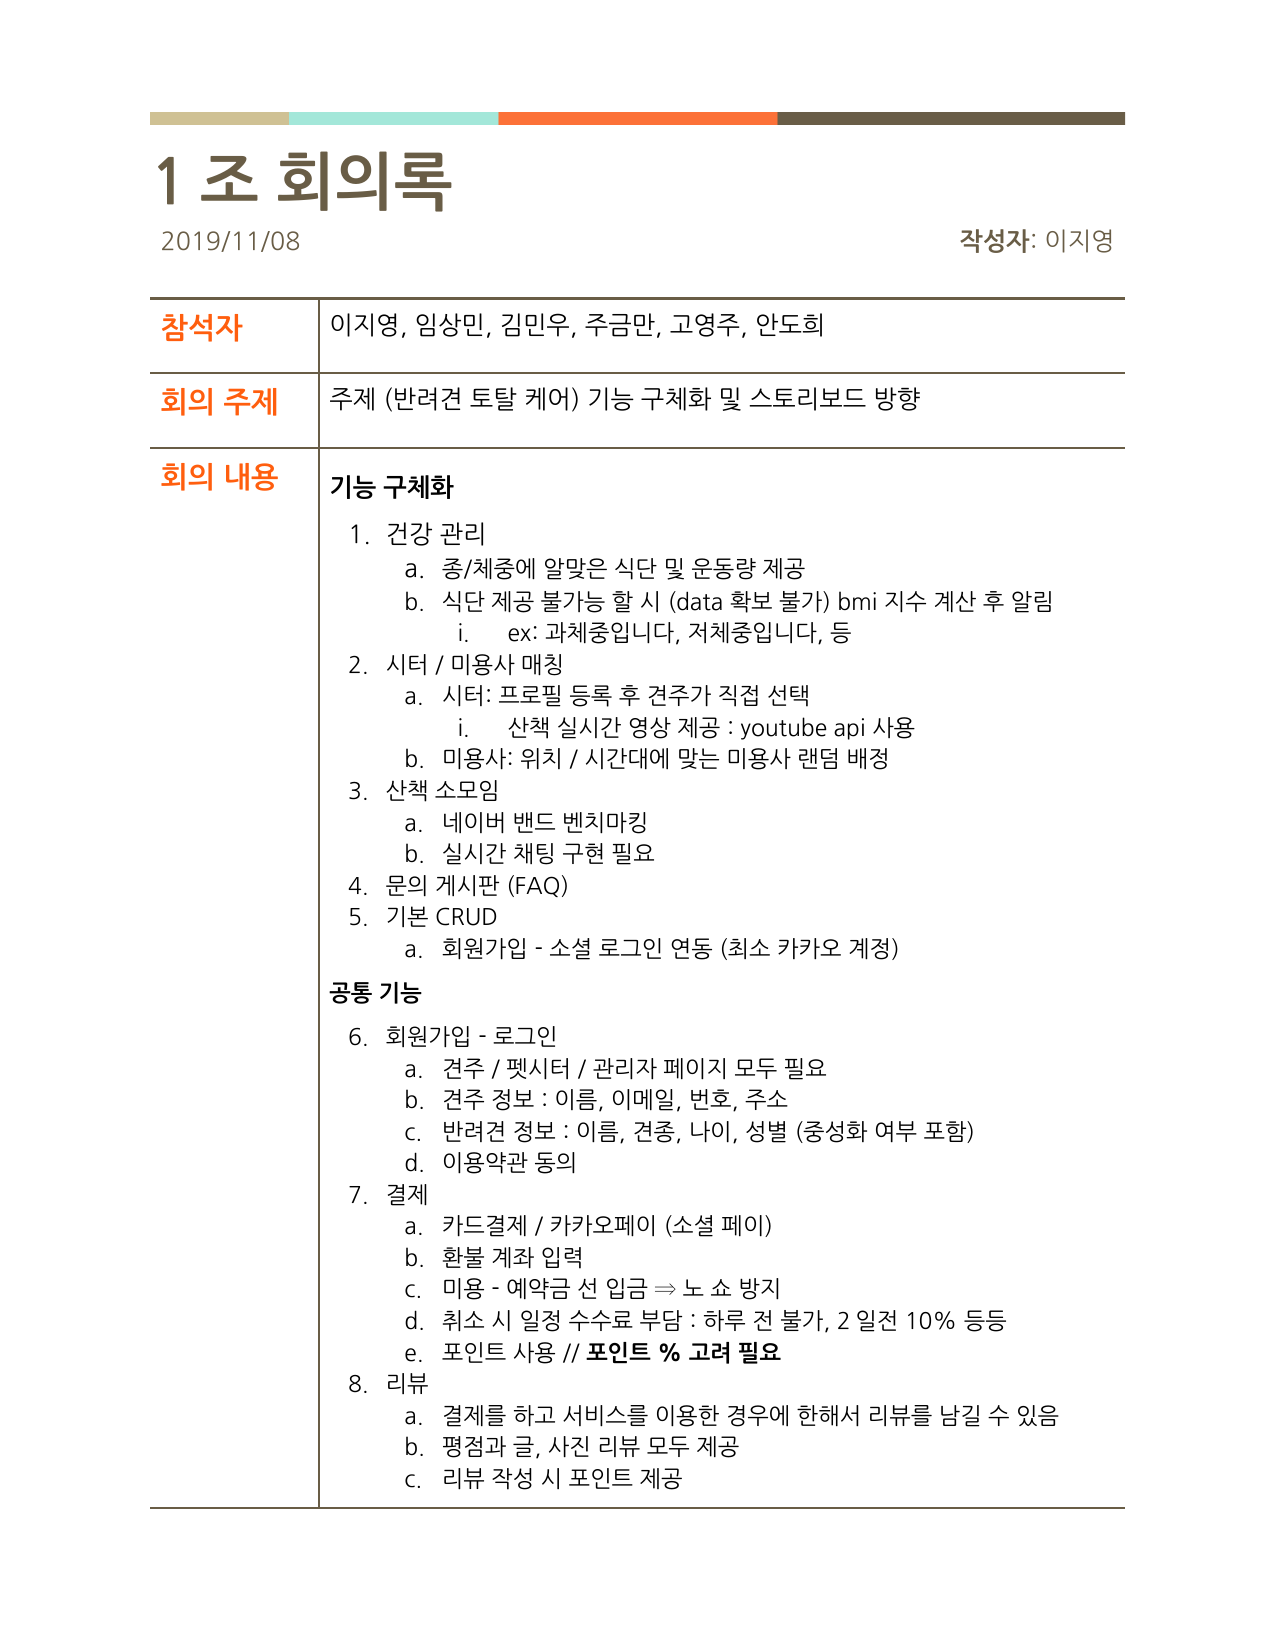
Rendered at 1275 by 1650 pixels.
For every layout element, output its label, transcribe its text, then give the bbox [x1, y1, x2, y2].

table_header 작성자: 이지영 [638, 216, 1125, 266]
picture [150, 112, 1125, 125]
table_cell 회의 내용 [150, 449, 318, 1507]
table_cell 주제 (반려견 토탈 케어) 기능 구체화 및 스토리보드 방향 [320, 374, 1125, 447]
table_cell 회의 주제 [150, 374, 318, 447]
table_header 참석자 [150, 300, 318, 372]
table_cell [320, 449, 1125, 1507]
table_header 이지영, 임상민, 김민우, 주금만, 고영주, 안도희 [320, 300, 1125, 372]
table_header 2019/11/08 [150, 216, 637, 266]
title 1조 회의록 [150, 144, 1125, 216]
